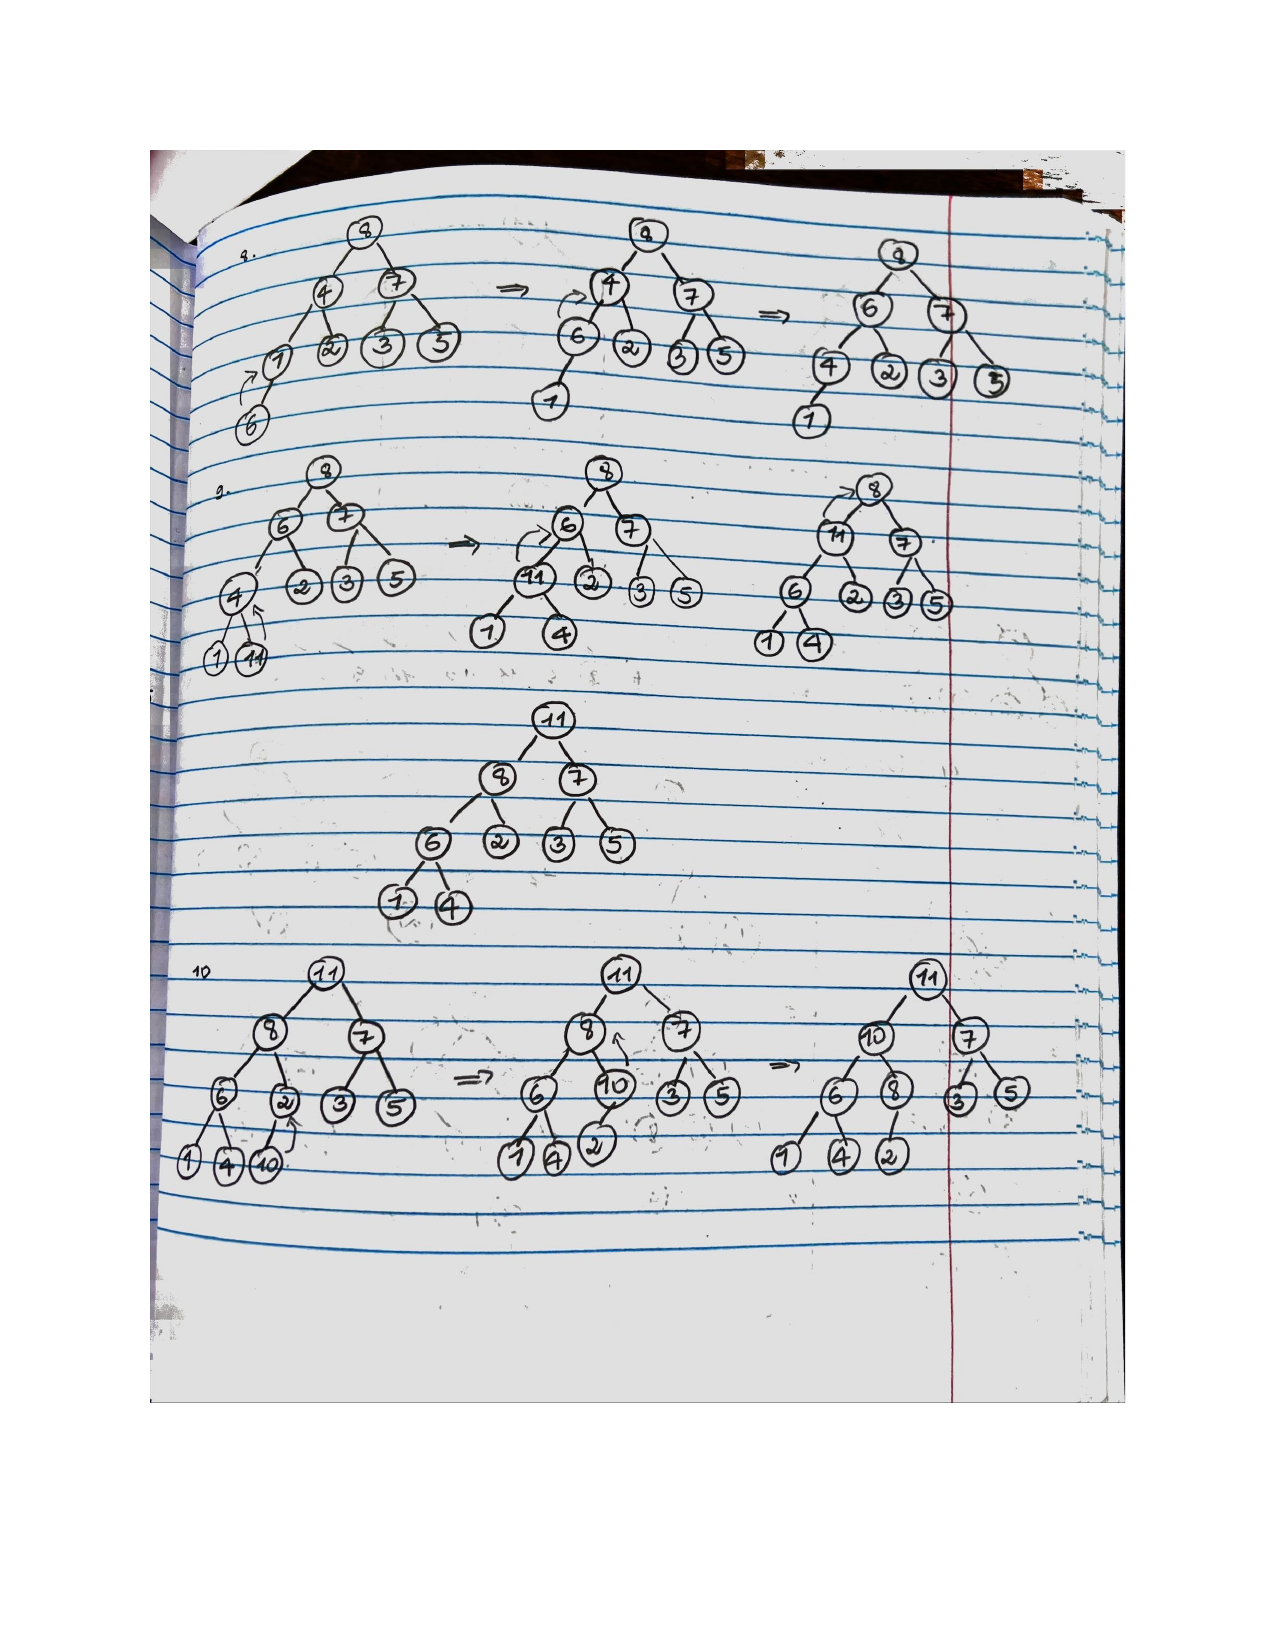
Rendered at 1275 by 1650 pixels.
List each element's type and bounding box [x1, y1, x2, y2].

picture [150, 150, 1125, 1403]
